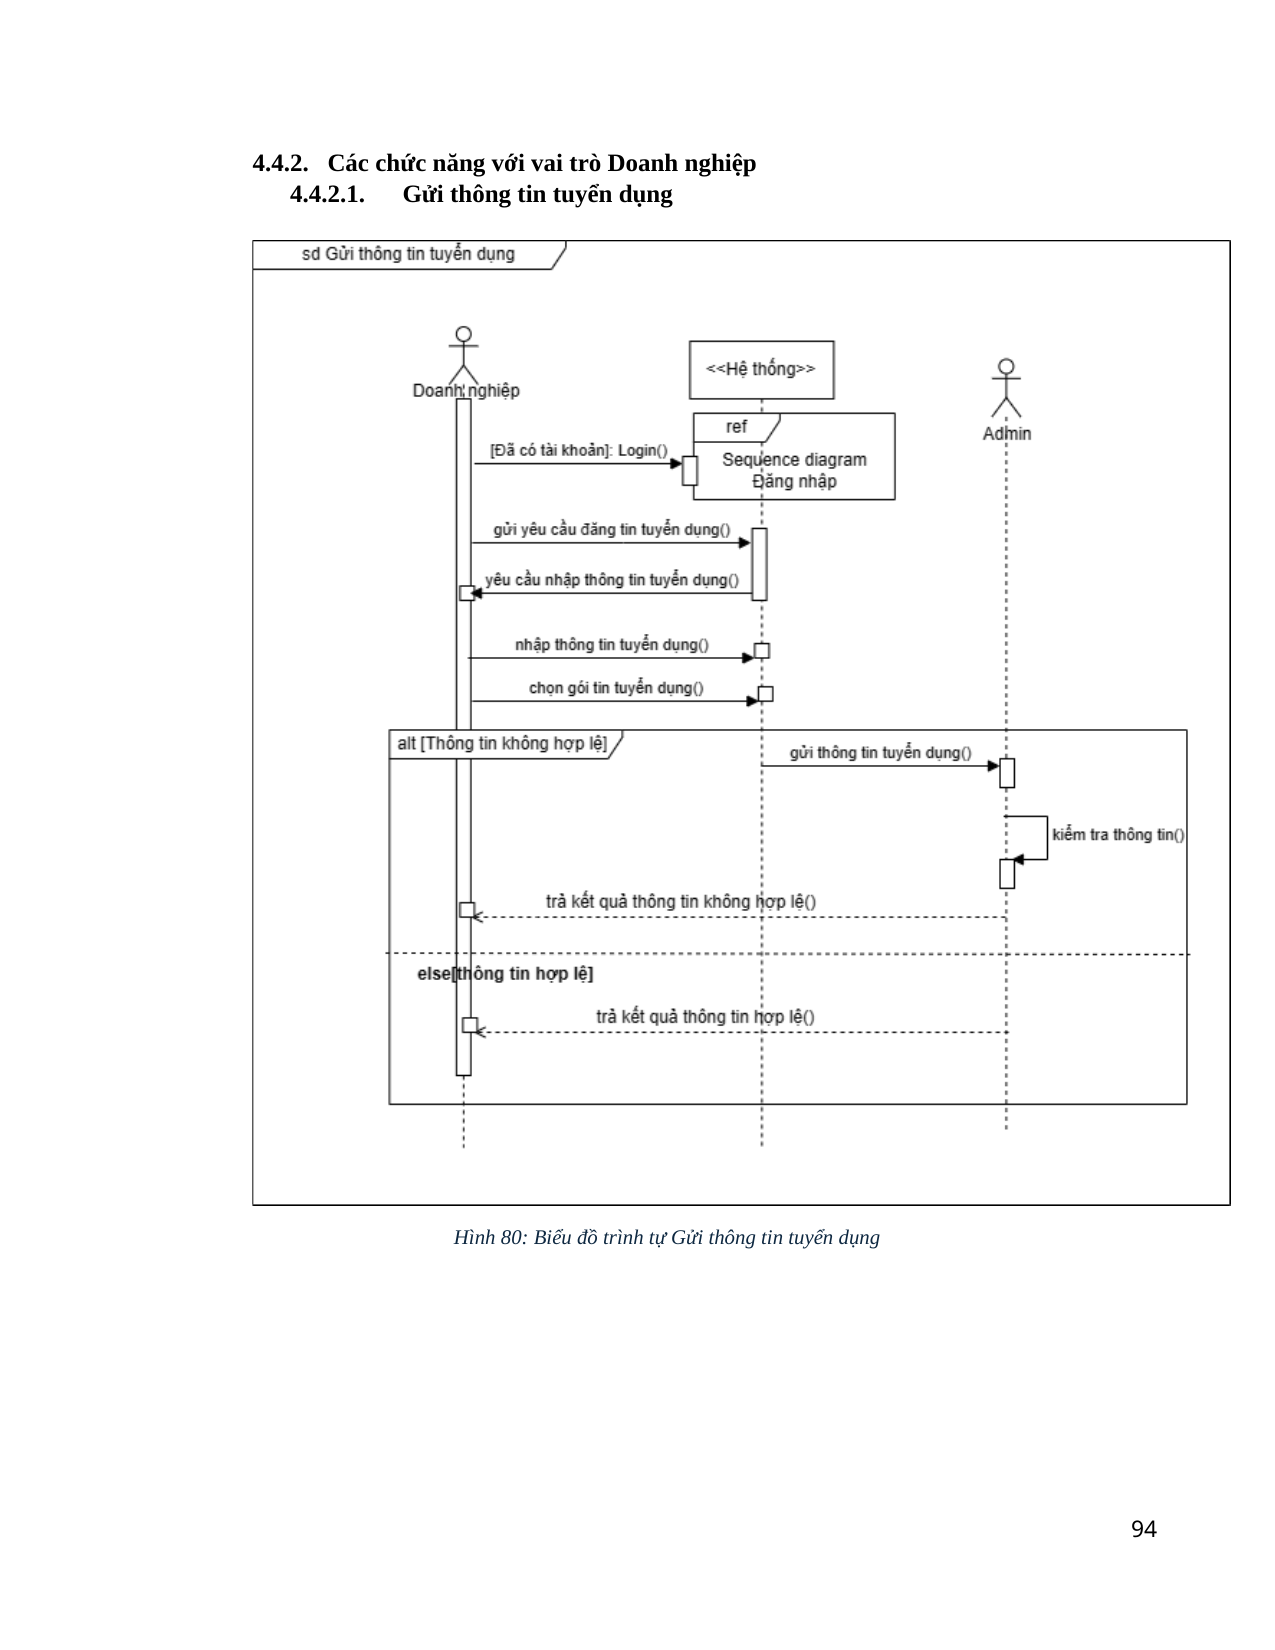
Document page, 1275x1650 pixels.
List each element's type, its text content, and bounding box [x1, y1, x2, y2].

list Các chức năng với vai trò Doanh nghiệp [252, 148, 1157, 176]
picture [252, 240, 1231, 1206]
list Gửi thông tin tuyển dụng [290, 179, 1157, 207]
text Hình 80: Biểu đồ trình tự Gửi thông tin tuyển dụng [177, 1225, 1157, 1249]
